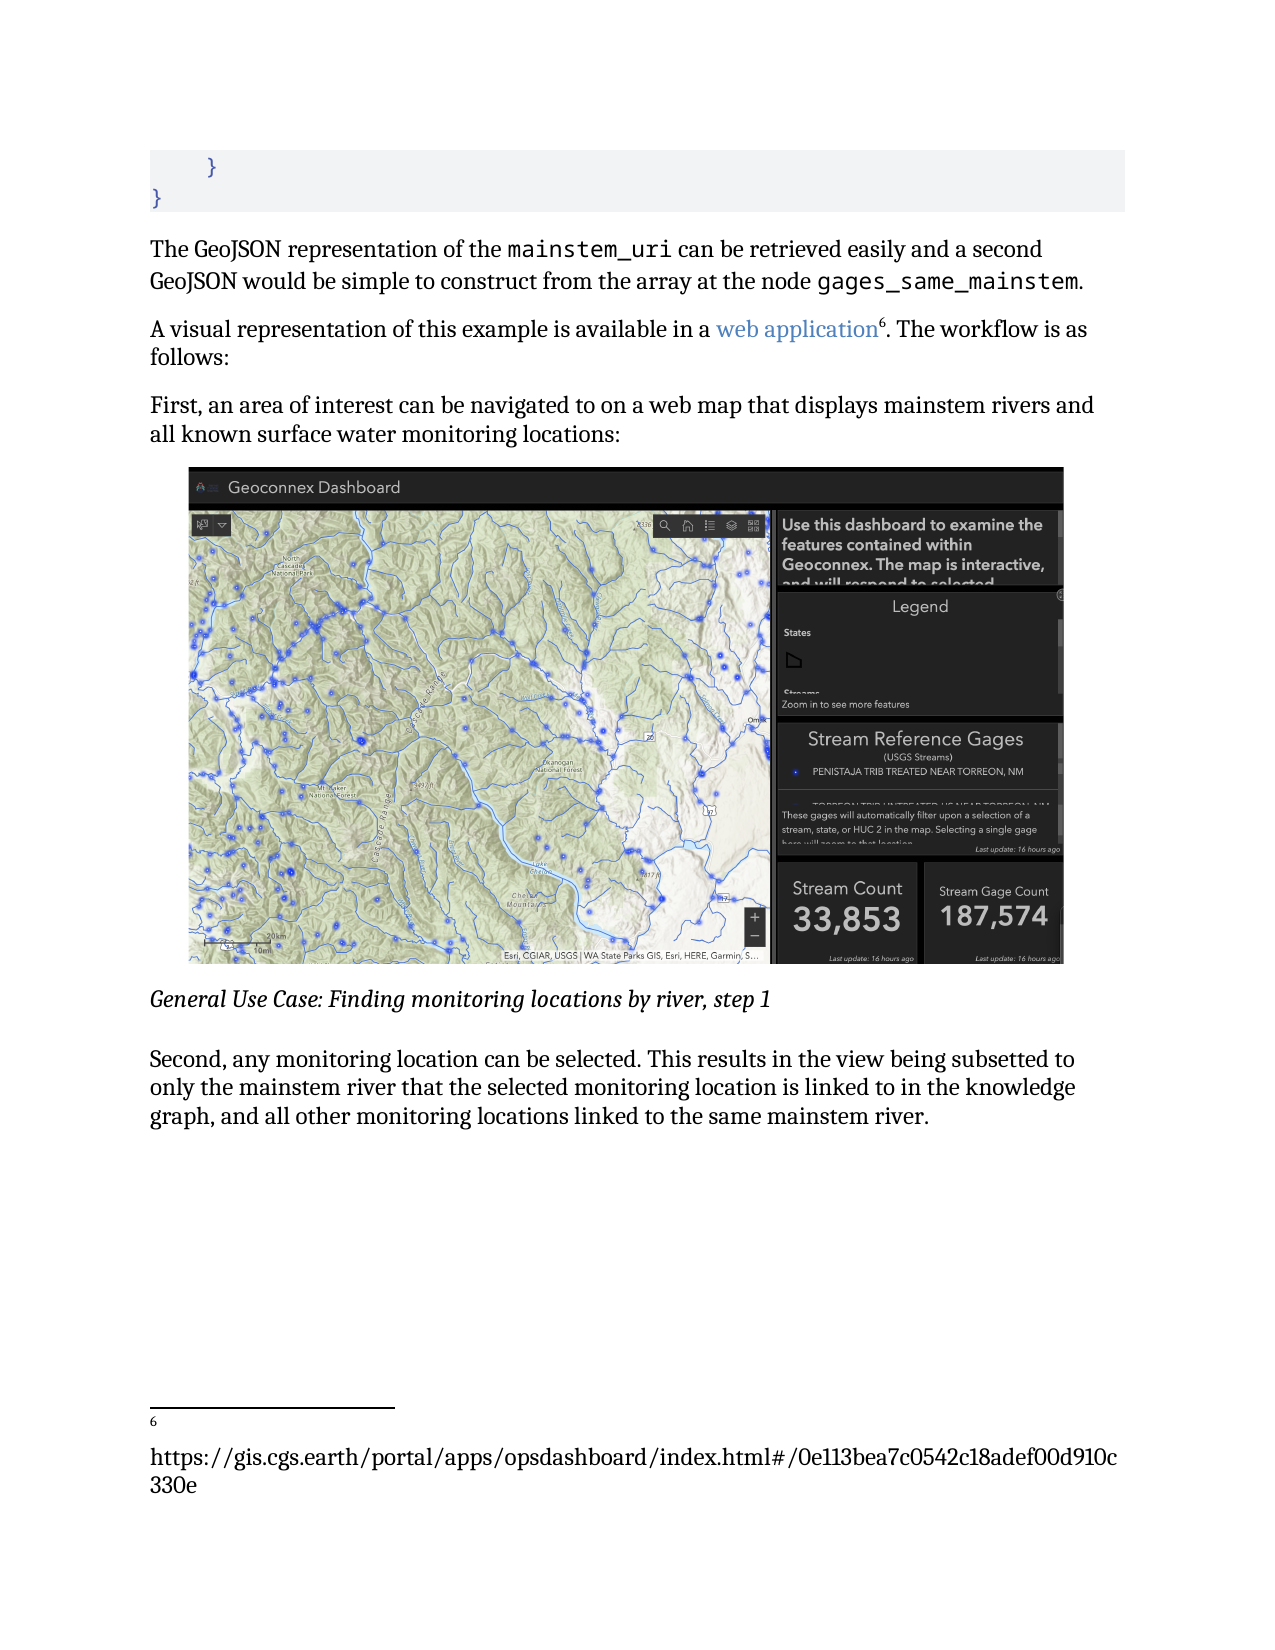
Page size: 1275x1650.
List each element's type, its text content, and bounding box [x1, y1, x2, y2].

text A visual representation of this example is available in a web application. The workflow is as follows: [150, 314, 1125, 372]
text First, an area of interest can be navigated to on a web map that displays mainstem rivers and all known surface water monitoring locations: [150, 391, 1125, 448]
table_header General Use Case: Finding monitoring locations by river, step 1 [139, 467, 1114, 1026]
picture [188, 467, 1064, 964]
text Second, any monitoring location can be selected. This results in the view being subsetted to only the mainstem river that the selected monitoring location is linked to in the knowledge graph, and all other monitoring locations linked to the same mainstem river. [150, 1044, 1125, 1131]
text The GeoJSON representation of the mainstem_uri can be retrieved easily and a second GeoJSON would be simple to construct from the array at the node gages_same_mainstem. [150, 233, 1125, 296]
